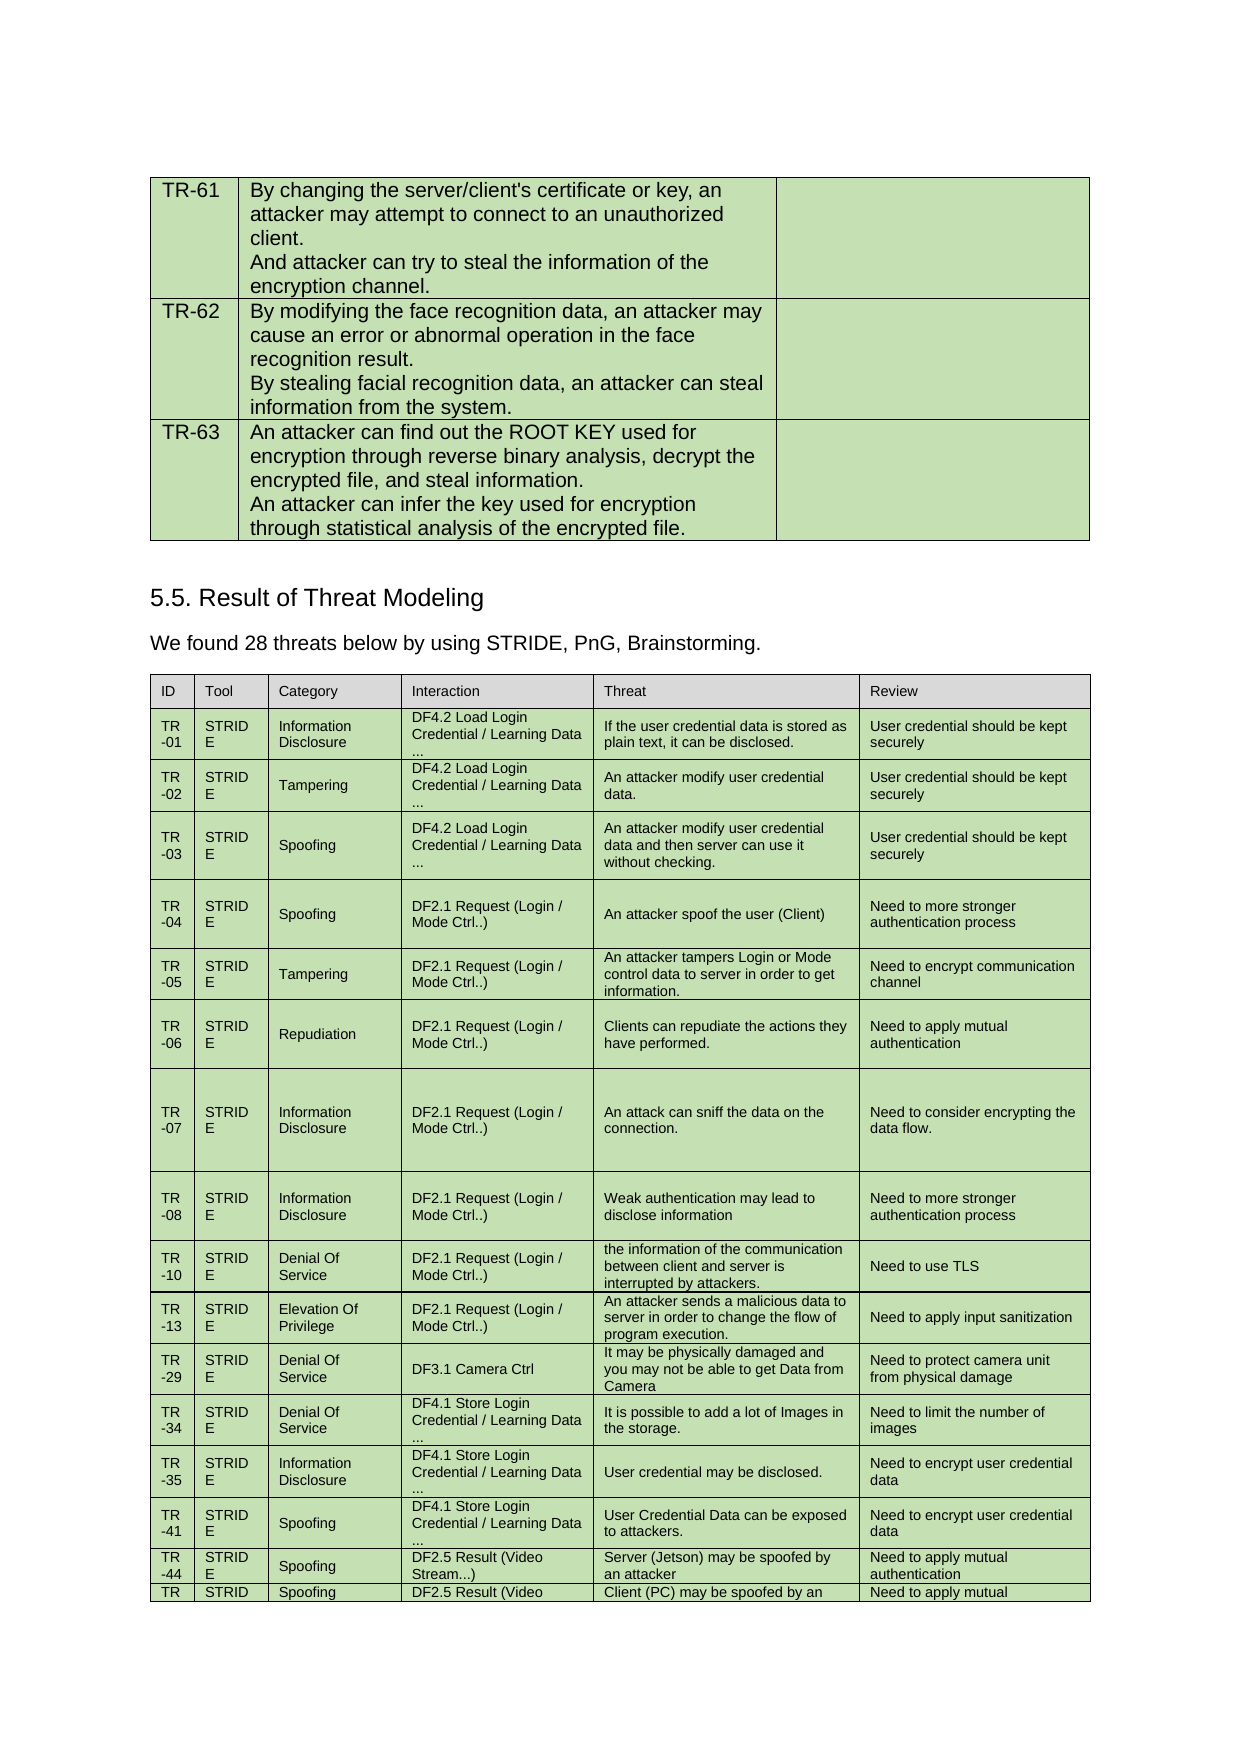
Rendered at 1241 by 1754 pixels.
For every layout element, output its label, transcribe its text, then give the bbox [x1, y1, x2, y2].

table_cell TR-04 [151, 880, 194, 948]
table_cell Server (Jetson) may be spoofed by an attacker [594, 1549, 859, 1583]
table_cell TR-13 [151, 1293, 194, 1343]
table_header Category [269, 675, 401, 708]
table_cell [777, 299, 1089, 419]
table_cell Need to more stronger authentication process [860, 1172, 1090, 1240]
table_cell TR-45 [151, 1584, 194, 1601]
table_cell Clients can repudiate the actions they have performed. [594, 1000, 859, 1068]
table_cell It is possible to add a lot of Images in the storage. [594, 1395, 859, 1445]
table_cell Tampering [269, 760, 401, 811]
table_cell TR-07 [151, 1069, 194, 1171]
table_cell STRIDE [195, 880, 268, 948]
table_cell TR-02 [151, 760, 194, 811]
text We found 28 threats below by using STRIDE, PnG, Brainstorming. [150, 631, 1090, 655]
table_cell User credential should be kept securely [860, 760, 1090, 811]
table_cell Need to apply input sanitization [860, 1293, 1090, 1343]
table_cell TR-10 [151, 1241, 194, 1291]
table_cell Need to limit the number of images [860, 1395, 1090, 1445]
table_cell Need to more stronger authentication process [860, 880, 1090, 948]
table_cell [777, 178, 1089, 298]
table_header Threat [594, 675, 859, 708]
table_cell Need to encrypt user credential data [860, 1498, 1090, 1548]
table_cell Weak authentication may lead to disclose information [594, 1172, 859, 1240]
table_cell DF4.2 Load Login Credential / Learning Data ... [402, 812, 593, 879]
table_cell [402, 1584, 593, 1601]
table_cell TR-44 [151, 1549, 194, 1583]
table_cell STRIDE [195, 1069, 268, 1171]
table_cell DF2.1 Request (Login / Mode Ctrl..) [402, 1172, 593, 1240]
table_cell Information Disclosure [269, 1172, 401, 1240]
table_cell [777, 420, 1089, 540]
table_cell TR-01 [151, 709, 194, 759]
table_cell TR-06 [151, 1000, 194, 1068]
table_cell Tampering [269, 949, 401, 999]
table_cell Information Disclosure [269, 1446, 401, 1497]
table_cell Repudiation [269, 1000, 401, 1068]
table_cell An attacker tampers Login or Mode control data to server in order to get information. [594, 949, 859, 999]
table_cell DF2.5 Result (Video Stream...) [402, 1549, 593, 1583]
table_cell TR-61 [151, 178, 238, 298]
table_cell Need to consider encrypting the data flow. [860, 1069, 1090, 1171]
table_cell STRIDE [195, 709, 268, 759]
table_cell Spoofing [269, 1498, 401, 1548]
table_cell Denial Of Service [269, 1241, 401, 1291]
table_cell STRIDE [195, 1446, 268, 1497]
table_cell TR-35 [151, 1446, 194, 1497]
table_cell DF2.1 Request (Login / Mode Ctrl..) [402, 1000, 593, 1068]
table_cell Spoofing [269, 1549, 401, 1583]
table_cell It may be physically damaged and you may not be able to get Data from Camera [594, 1344, 859, 1394]
table_cell DF2.1 Request (Login / Mode Ctrl..) [402, 1293, 593, 1343]
table_cell Denial Of Service [269, 1344, 401, 1394]
table_cell Need to encrypt communication channel [860, 949, 1090, 999]
table_cell STRIDE [195, 1549, 268, 1583]
table_cell TR-03 [151, 812, 194, 879]
table_cell TR-41 [151, 1498, 194, 1548]
table_cell DF2.1 Request (Login / Mode Ctrl..) [402, 949, 593, 999]
table_cell An attacker can find out the ROOT KEY used for encryption through reverse binary analysis, decrypt the encrypted file, and steal information. An attacker can infer the key used for encryption through statistical analysis of the encrypted file. [239, 420, 776, 540]
table_cell TR-63 [151, 420, 238, 540]
table_cell STRIDE [195, 1293, 268, 1343]
table_cell TR-34 [151, 1395, 194, 1445]
table_cell STRIDE [195, 1344, 268, 1394]
table_cell An attack can sniff the data on the connection. [594, 1069, 859, 1171]
table_cell DF4.1 Store Login Credential / Learning Data ... [402, 1446, 593, 1497]
table_cell STRIDE [195, 1395, 268, 1445]
table_cell Need to use TLS [860, 1241, 1090, 1291]
table_cell Spoofing [269, 812, 401, 879]
table_cell STRIDE [195, 1172, 268, 1240]
table_cell Elevation Of Privilege [269, 1293, 401, 1343]
table_cell TR-29 [151, 1344, 194, 1394]
table_cell DF4.1 Store Login Credential / Learning Data ... [402, 1498, 593, 1548]
table_cell An attacker modify user credential data and then server can use it without checking. [594, 812, 859, 879]
table_cell STRIDE [195, 812, 268, 879]
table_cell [860, 1584, 1090, 1601]
table_cell STRIDE [195, 1241, 268, 1291]
table_cell TR-08 [151, 1172, 194, 1240]
table_cell DF4.2 Load Login Credential / Learning Data ... [402, 760, 593, 811]
subtitle 5.5. Result of Threat Modeling [150, 583, 1090, 612]
table_cell Need to apply mutual authentication [860, 1000, 1090, 1068]
table_cell By changing the server/client's certificate or key, an attacker may attempt to connect to an unauthorized client. And attacker can try to steal the information of the encryption channel. [239, 178, 776, 298]
table_cell User Credential Data can be exposed to attackers. [594, 1498, 859, 1548]
table_cell User credential may be disclosed. [594, 1446, 859, 1497]
table_cell DF4.2 Load Login Credential / Learning Data ... [402, 709, 593, 759]
table_cell DF2.1 Request (Login / Mode Ctrl..) [402, 880, 593, 948]
table_header ID [151, 675, 194, 708]
table_cell STRIDE [195, 760, 268, 811]
table_cell Information Disclosure [269, 1069, 401, 1171]
table_header Tool [195, 675, 268, 708]
table_cell Spoofing [269, 880, 401, 948]
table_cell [594, 1584, 859, 1601]
table_cell User credential should be kept securely [860, 709, 1090, 759]
table_cell Information Disclosure [269, 709, 401, 759]
table_cell Denial Of Service [269, 1395, 401, 1445]
table_cell TR-05 [151, 949, 194, 999]
table_header Review [860, 675, 1090, 708]
table_cell DF2.1 Request (Login / Mode Ctrl..) [402, 1241, 593, 1291]
table_cell DF2.1 Request (Login / Mode Ctrl..) [402, 1069, 593, 1171]
table_cell An attacker spoof the user (Client) [594, 880, 859, 948]
table_cell STRIDE [195, 1000, 268, 1068]
table_cell DF4.1 Store Login Credential / Learning Data ... [402, 1395, 593, 1445]
table_cell STRIDE [195, 1498, 268, 1548]
table_cell Need to protect camera unit from physical damage [860, 1344, 1090, 1394]
table_cell DF3.1 Camera Ctrl [402, 1344, 593, 1394]
table_cell STRIDE [195, 1584, 268, 1601]
table_cell Need to encrypt user credential data [860, 1446, 1090, 1497]
table_header Interaction [402, 675, 593, 708]
table_cell User credential should be kept securely [860, 812, 1090, 879]
table_cell By modifying the face recognition data, an attacker may cause an error or abnormal operation in the face recognition result. By stealing facial recognition data, an attacker can steal information from the system. [239, 299, 776, 419]
table_cell STRIDE [195, 949, 268, 999]
table_cell An attacker modify user credential data. [594, 760, 859, 811]
table_cell Need to apply mutual authentication [860, 1549, 1090, 1583]
table_cell If the user credential data is stored as plain text, it can be disclosed. [594, 709, 859, 759]
table_cell An attacker sends a malicious data to server in order to change the flow of program execution. [594, 1293, 859, 1343]
table_cell the information of the communication between client and server is interrupted by attackers. [594, 1241, 859, 1291]
table_cell TR-62 [151, 299, 238, 419]
table_cell Spoofing [269, 1584, 401, 1601]
